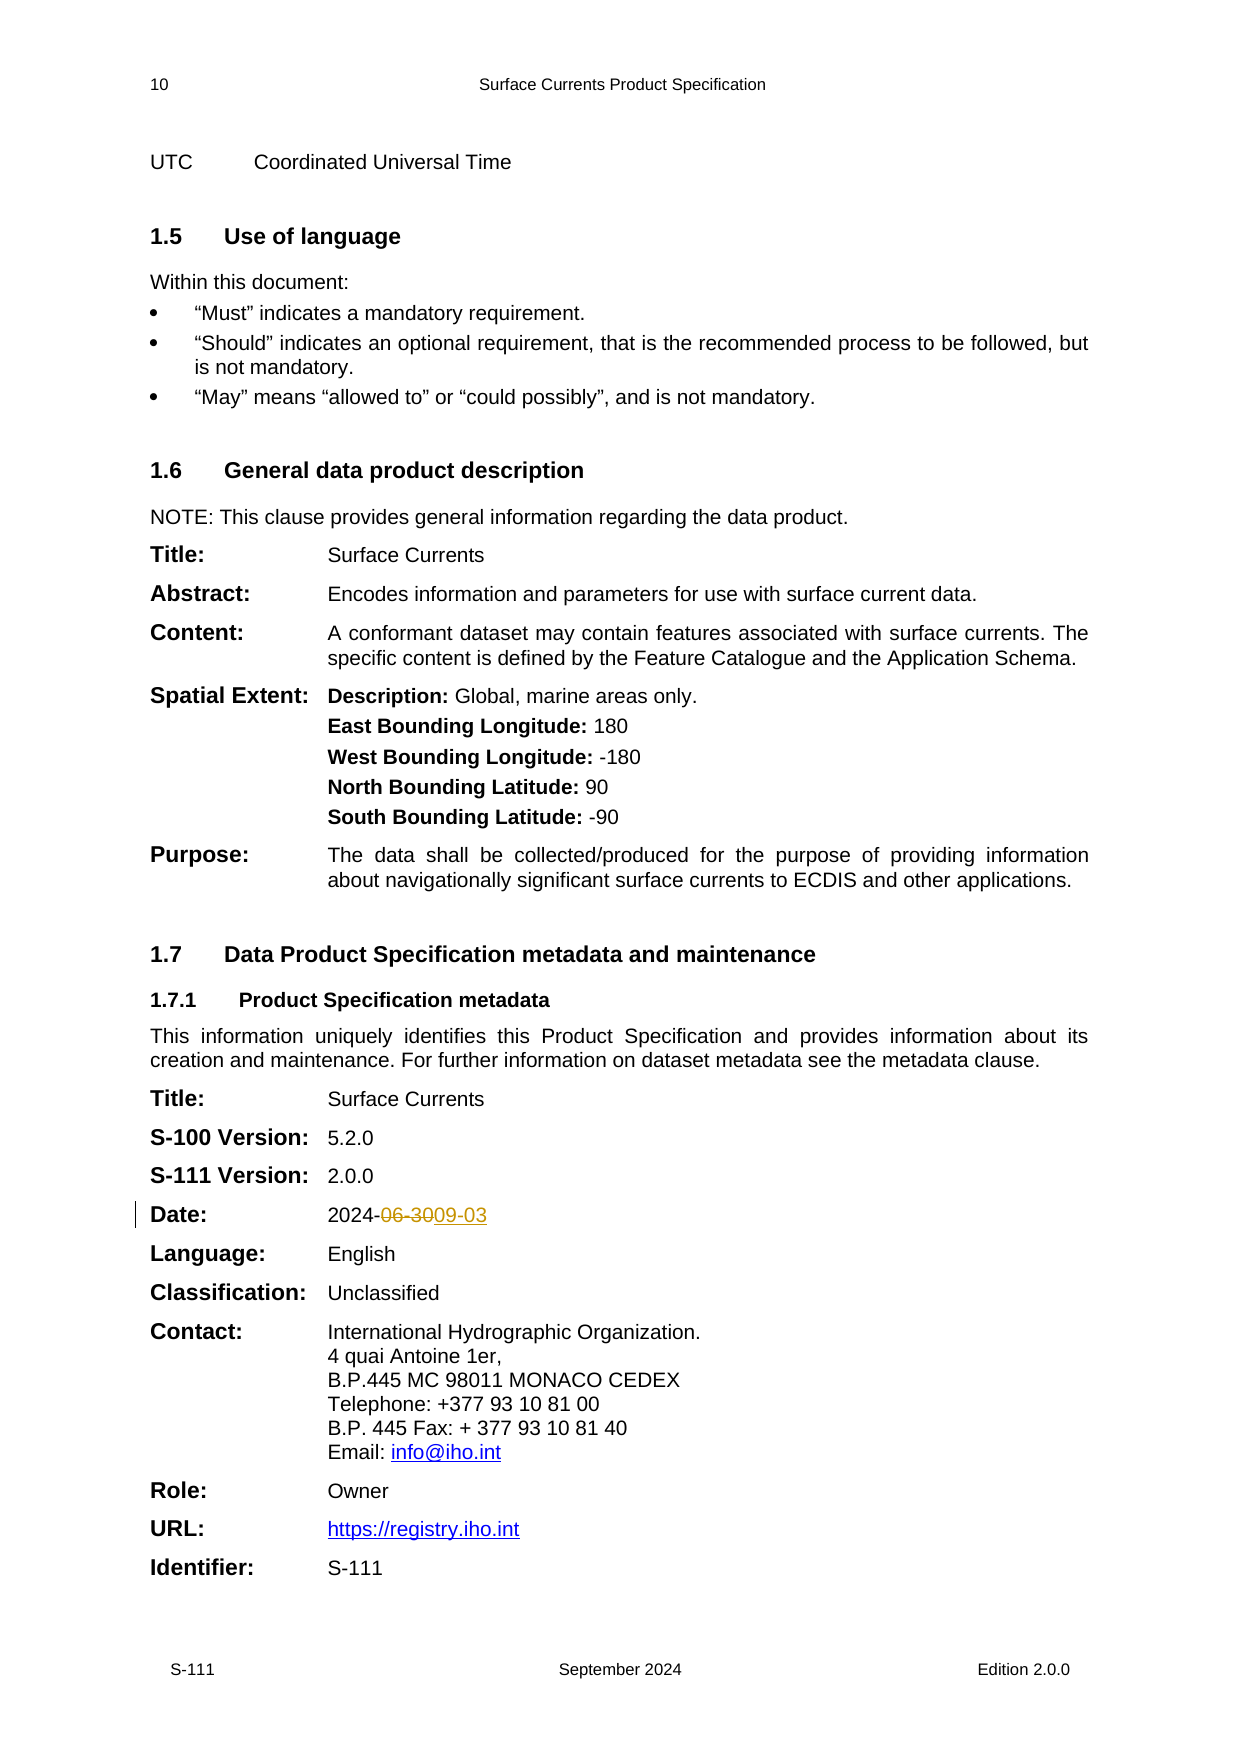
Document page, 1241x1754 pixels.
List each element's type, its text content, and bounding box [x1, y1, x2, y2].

text B.P. 445 Fax: + 377 93 10 81 40 [327, 1416, 1090, 1440]
text North Bounding Latitude: 90 [327, 775, 1090, 799]
text Email: info@iho.int [327, 1440, 1090, 1464]
text NOTE: This clause provides general information regarding the data product. [150, 505, 1090, 529]
text Content: A conformant dataset may contain features associated with surface currents. The specific content is defined by the Feature Catalogue and the Application Schema. [150, 619, 1090, 669]
text This information uniquely identifies this Product Specification and provides information about its creation and maintenance. For further information on dataset metadata see the metadata clause. [150, 1024, 1090, 1072]
text URL: https://registry.iho.int [150, 1515, 1090, 1542]
text South Bounding Latitude: -90 [327, 805, 1090, 829]
text UTC Coordinated Universal Time [150, 150, 1090, 174]
subtitle Use of language [150, 223, 1090, 249]
text Date: 2024- [150, 1201, 1090, 1228]
text Spatial Extent: Description: Global, marine areas only. [150, 682, 1090, 708]
text Language: English [150, 1240, 1090, 1267]
text West Bounding Longitude: -180 [327, 744, 1090, 768]
subtitle Data Product Specification metadata and maintenance [150, 941, 1090, 967]
list “May” means “allowed to” or “could possibly”, and is not mandatory. [150, 385, 1090, 409]
text Abstract: Encodes information and parameters for use with surface current data. [150, 580, 1090, 606]
text Identifier: S-111 [150, 1554, 1090, 1581]
text S-100 Version: 5.2.0 [150, 1124, 1090, 1150]
text Purpose: The data shall be collected/produced for the purpose of providing information about navigationally significant surface currents to ECDIS and other applications. [150, 841, 1090, 892]
text Telephone: +377 93 10 81 00 [327, 1392, 1090, 1416]
subtitle General data product description [150, 458, 1090, 484]
subtitle Product Specification metadata [150, 988, 1090, 1012]
text East Bounding Longitude: 180 [327, 714, 1090, 738]
text S-111 Version: 2.0.0 [150, 1162, 1090, 1189]
list “Must” indicates a mandatory requirement. [150, 300, 1090, 324]
text Title: Surface Currents [150, 1085, 1090, 1111]
text B.P.445 MC 98011 MONACO CEDEX [327, 1368, 1090, 1392]
text 4 quai Antoine 1er, [327, 1344, 1090, 1368]
text Classification: Unclassified [150, 1279, 1090, 1305]
text Title: Surface Currents [150, 541, 1090, 568]
text Role: Owner [150, 1477, 1090, 1503]
list “Should” indicates an optional requirement, that is the recommended process to be followed, but is not mandatory. [150, 331, 1090, 379]
text Within this document: [150, 270, 1090, 294]
text Contact: International Hydrographic Organization. [150, 1318, 1090, 1344]
